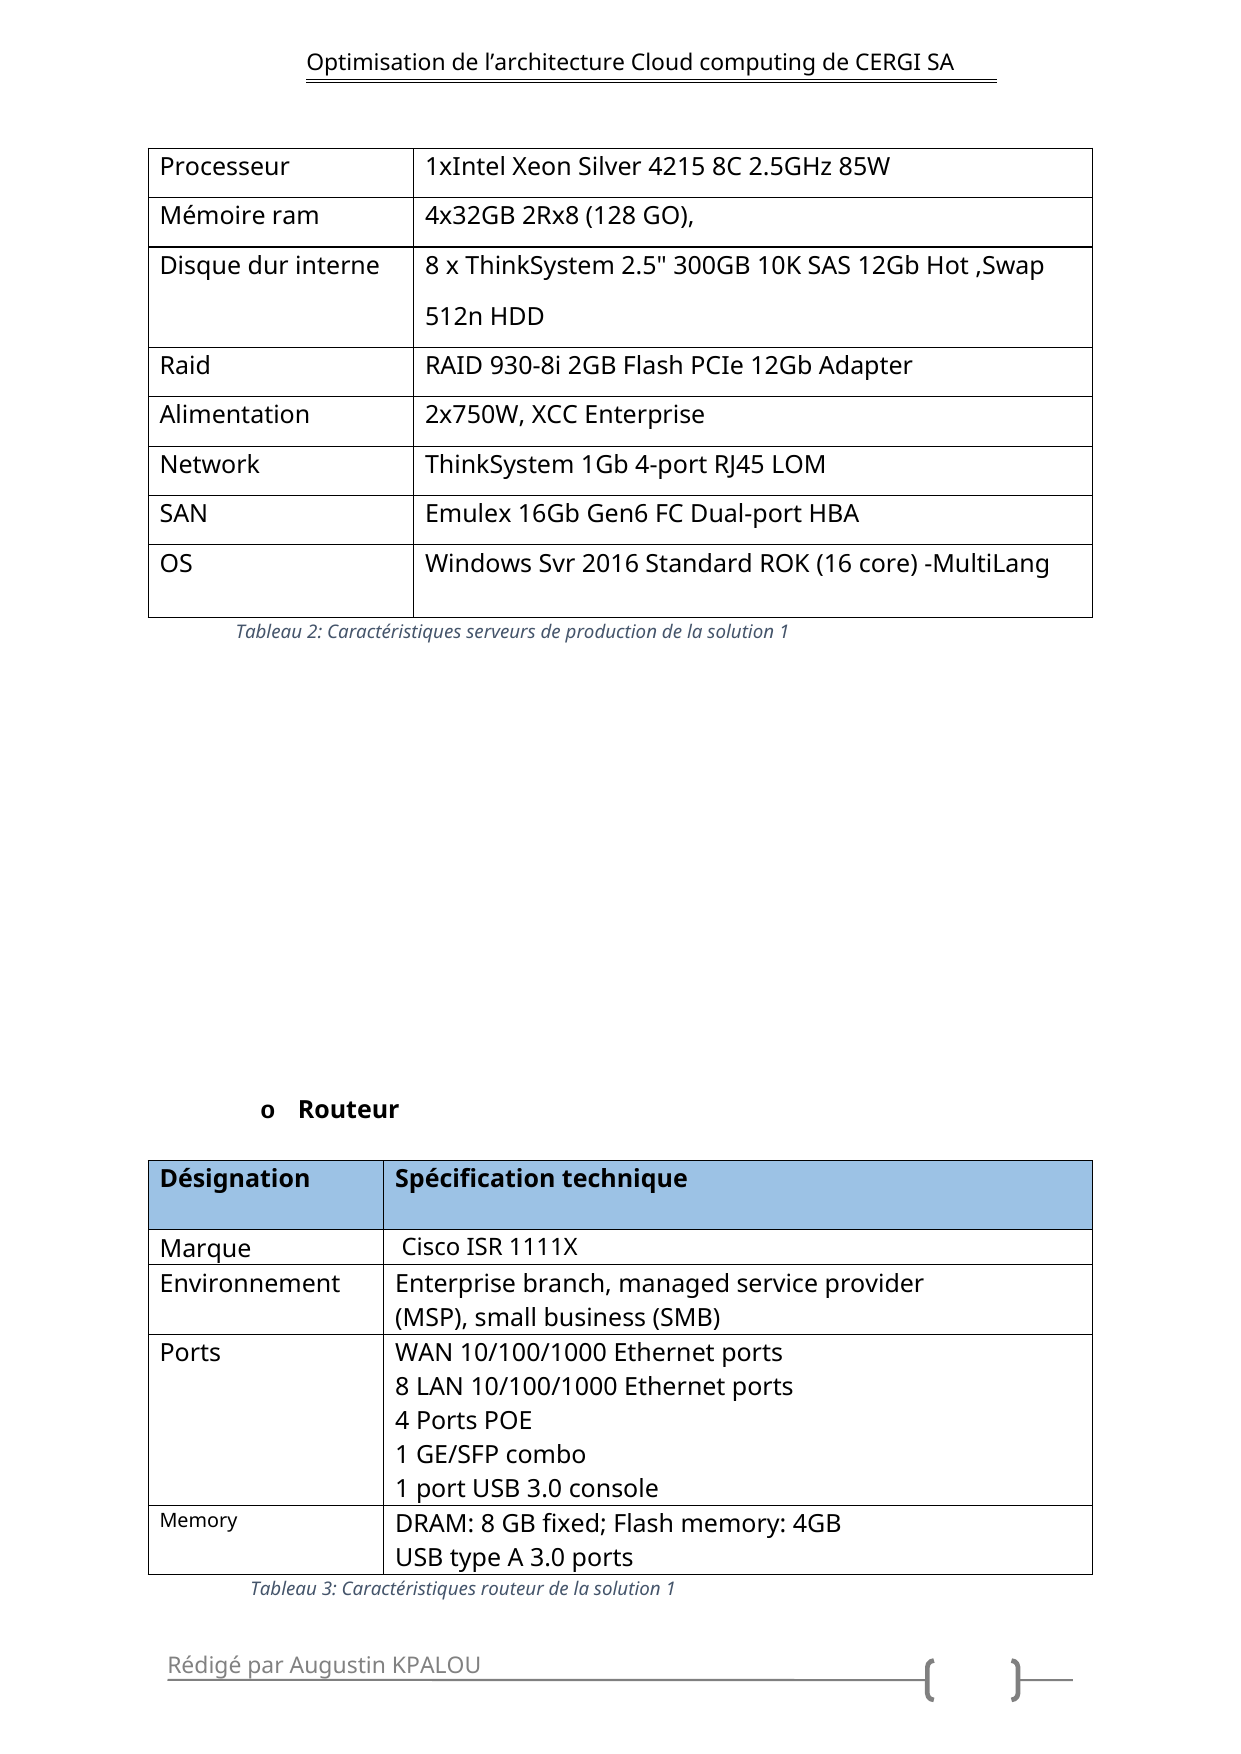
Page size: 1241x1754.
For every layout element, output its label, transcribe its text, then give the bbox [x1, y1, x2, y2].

table_cell Disque dur interne [149, 248, 413, 347]
table_cell OS [149, 545, 413, 617]
table_header Désignation [149, 1161, 383, 1229]
table_cell 1xIntel Xeon Silver 4215 8C 2.5GHz 85W [414, 149, 1092, 197]
table_cell Alimentation [149, 397, 413, 446]
table_cell Ports [149, 1335, 383, 1505]
table_cell ThinkSystem 1Gb 4-port RJ45 LOM [414, 447, 1092, 495]
table_cell WAN 10/100/1000 Ethernet ports 8 LAN 10/100/1000 Ethernet ports 4 Ports POE 1 GE/SFP combo 1 port USB 3.0 console [384, 1335, 1092, 1505]
table_cell Marque [149, 1230, 383, 1264]
table_cell Environnement [149, 1265, 383, 1333]
table_cell SAN [149, 496, 413, 544]
table_cell 4x32GB 2Rx8 (128 GO), [414, 198, 1092, 246]
table_cell Processeur [149, 149, 413, 197]
table_cell Windows Svr 2016 Standard ROK (16 core) -MultiLang [414, 545, 1092, 617]
table_cell Mémoire ram [149, 198, 413, 246]
table_cell Enterprise branch, managed service provider (MSP), small business (SMB) [384, 1265, 1092, 1333]
table_cell RAID 930-8i 2GB Flash PCIe 12Gb Adapter [414, 348, 1092, 396]
table_cell Cisco ISR 1111X [384, 1230, 1092, 1264]
table_cell Network [149, 447, 413, 495]
table_cell Memory [149, 1506, 383, 1574]
table_cell 2x750W, XCC Enterprise [414, 397, 1092, 446]
list Routeur [260, 1092, 1093, 1126]
table_cell Raid [149, 348, 413, 396]
table_cell DRAM: 8 GB fixed; Flash memory: 4GB USB type A 3.0 ports [384, 1506, 1092, 1574]
table_header Spécification technique [384, 1161, 1092, 1229]
table_cell Emulex 16Gb Gen6 FC Dual-port HBA [414, 496, 1092, 544]
table_cell 8 x ThinkSystem 2.5" 300GB 10K SAS 12Gb Hot ,Swap 512n HDD [414, 248, 1092, 347]
